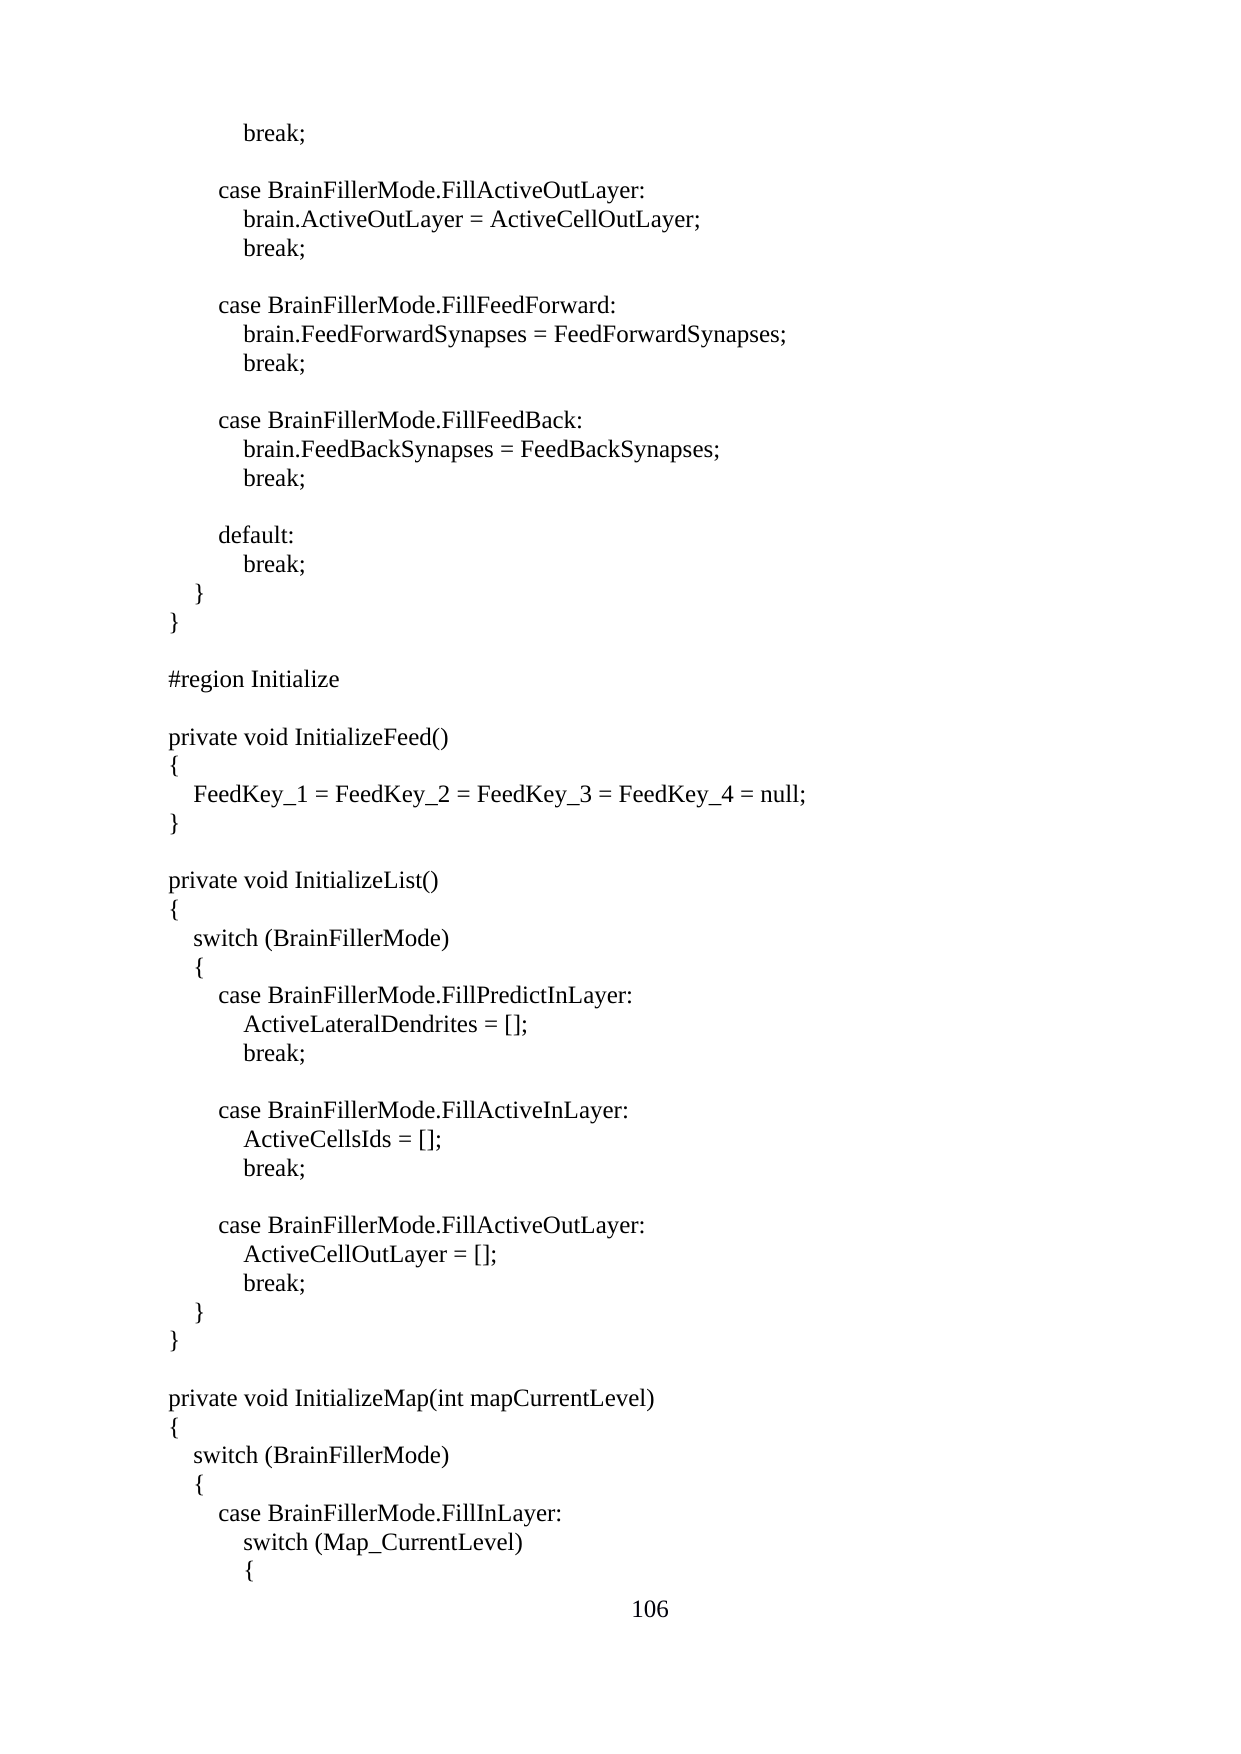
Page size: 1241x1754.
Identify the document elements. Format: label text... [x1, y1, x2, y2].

text } [118, 1326, 1181, 1354]
text ActiveCellsIds = []; [118, 1124, 1181, 1153]
text default: [118, 521, 1181, 549]
text break; [118, 1038, 1181, 1067]
text case BrainFillerMode.FillFeedForward: [118, 291, 1181, 319]
text switch (Map_CurrentLevel) [118, 1527, 1181, 1556]
text } [118, 578, 1181, 607]
text { [118, 1412, 1181, 1441]
text break; [118, 463, 1181, 492]
text } [118, 607, 1181, 636]
text } [118, 808, 1181, 837]
text brain.FeedBackSynapses = FeedBackSynapses; [118, 434, 1181, 463]
text ActiveLateralDendrites = []; [118, 1009, 1181, 1038]
text break; [118, 549, 1181, 578]
text { [118, 894, 1181, 923]
text private void InitializeMap(int mapCurrentLevel) [118, 1383, 1181, 1412]
text #region Initialize [118, 664, 1181, 693]
text break; [118, 1268, 1181, 1297]
text private void InitializeFeed() [118, 722, 1181, 751]
text switch (BrainFillerMode) [118, 1441, 1181, 1469]
text case BrainFillerMode.FillActiveInLayer: [118, 1096, 1181, 1124]
text break; [118, 118, 1181, 147]
text switch (BrainFillerMode) [118, 923, 1181, 952]
text case BrainFillerMode.FillPredictInLayer: [118, 981, 1181, 1009]
text private void InitializeList() [118, 866, 1181, 894]
text brain.FeedForwardSynapses = FeedForwardSynapses; [118, 319, 1181, 348]
text { [118, 952, 1181, 981]
text case BrainFillerMode.FillFeedBack: [118, 406, 1181, 434]
text { [118, 1469, 1181, 1498]
text case BrainFillerMode.FillInLayer: [118, 1498, 1181, 1527]
text } [118, 1297, 1181, 1326]
text FeedKey_1 = FeedKey_2 = FeedKey_3 = FeedKey_4 = null; [118, 779, 1181, 808]
text break; [118, 348, 1181, 377]
text break; [118, 1153, 1181, 1182]
text { [118, 751, 1181, 779]
text case BrainFillerMode.FillActiveOutLayer: [118, 1211, 1181, 1239]
text case BrainFillerMode.FillActiveOutLayer: [118, 176, 1181, 204]
text ActiveCellOutLayer = []; [118, 1239, 1181, 1268]
text break; [118, 233, 1181, 262]
text brain.ActiveOutLayer = ActiveCellOutLayer; [118, 204, 1181, 233]
text { [118, 1556, 1181, 1584]
